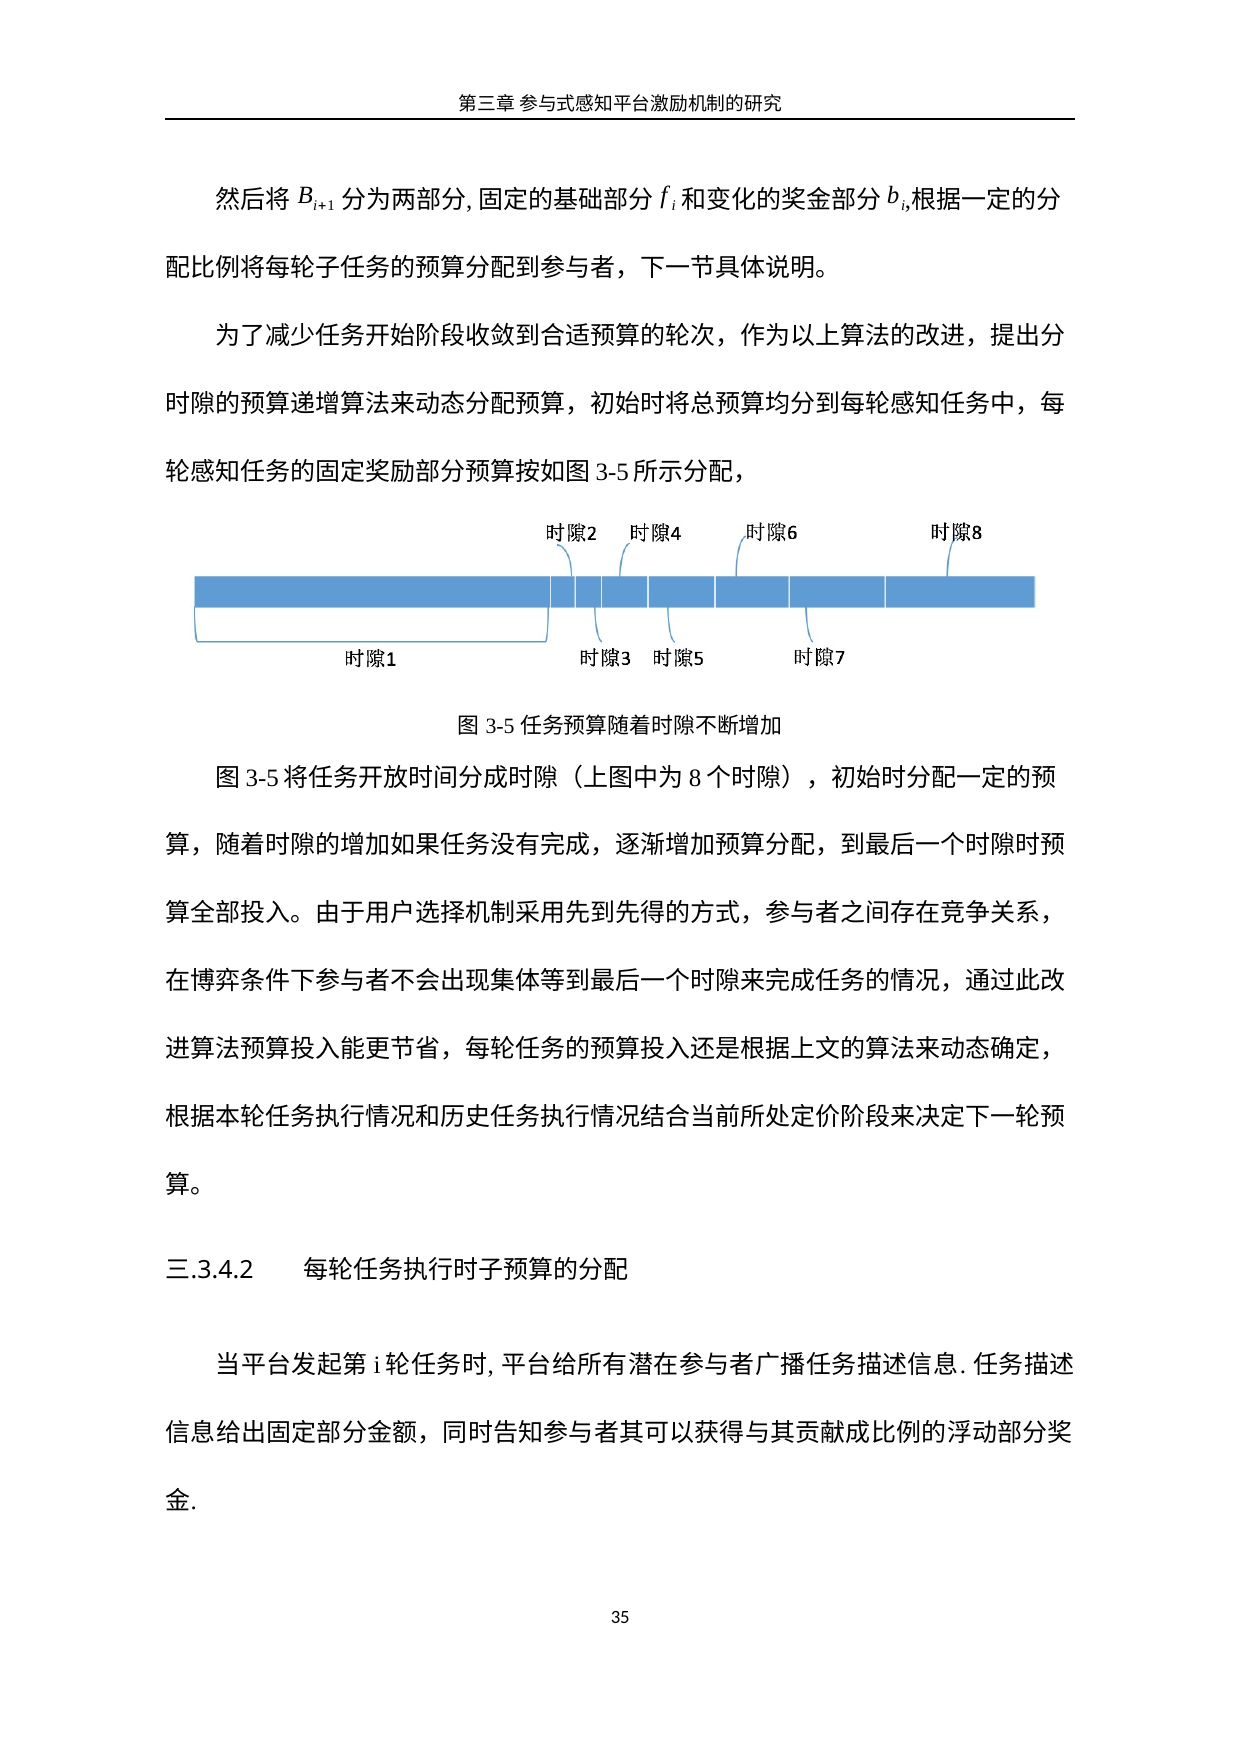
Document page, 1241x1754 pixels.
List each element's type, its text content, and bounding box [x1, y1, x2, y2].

text 每轮任务执行时子预算的分配 [165, 1233, 1075, 1301]
text 当平台发起第i轮任务时, 平台给所有潜在参与者广播任务描述信息. 任务描述信息给出固定部分金额，同时告知参与者其可以获得与其贡献成比例的浮动部分奖金. [165, 1328, 1075, 1532]
text 图 3-5 任务预算随着时隙不断增加 [165, 707, 1075, 741]
text 然后将 分为两部分, 固定的基础部分 和变化的奖金部分 ,根据一定的分配比例将每轮子任务的预算分配到参与者，下一节具体说明。 [165, 164, 1075, 300]
picture [165, 503, 1075, 683]
text 为了减少任务开始阶段收敛到合适预算的轮次，作为以上算法的改进，提出分时隙的预算递增算法来动态分配预算，初始时将总预算均分到每轮感知任务中，每轮感知任务的固定奖励部分预算按如图3-5所示分配， [165, 300, 1075, 503]
text 图3-5将任务开放时间分成时隙（上图中为8个时隙），初始时分配一定的预算，随着时隙的增加如果任务没有完成，逐渐增加预算分配，到最后一个时隙时预算全部投入。由于用户选择机制采用先到先得的方式，参与者之间存在竞争关系，在博弈条件下参与者不会出现集体等到最后一个时隙来完成任务的情况，通过此改进算法预算投入能更节省，每轮任务的预算投入还是根据上文的算法来动态确定，根据本轮任务执行情况和历史任务执行情况结合当前所处定价阶段来决定下一轮预算。 [165, 741, 1075, 1217]
